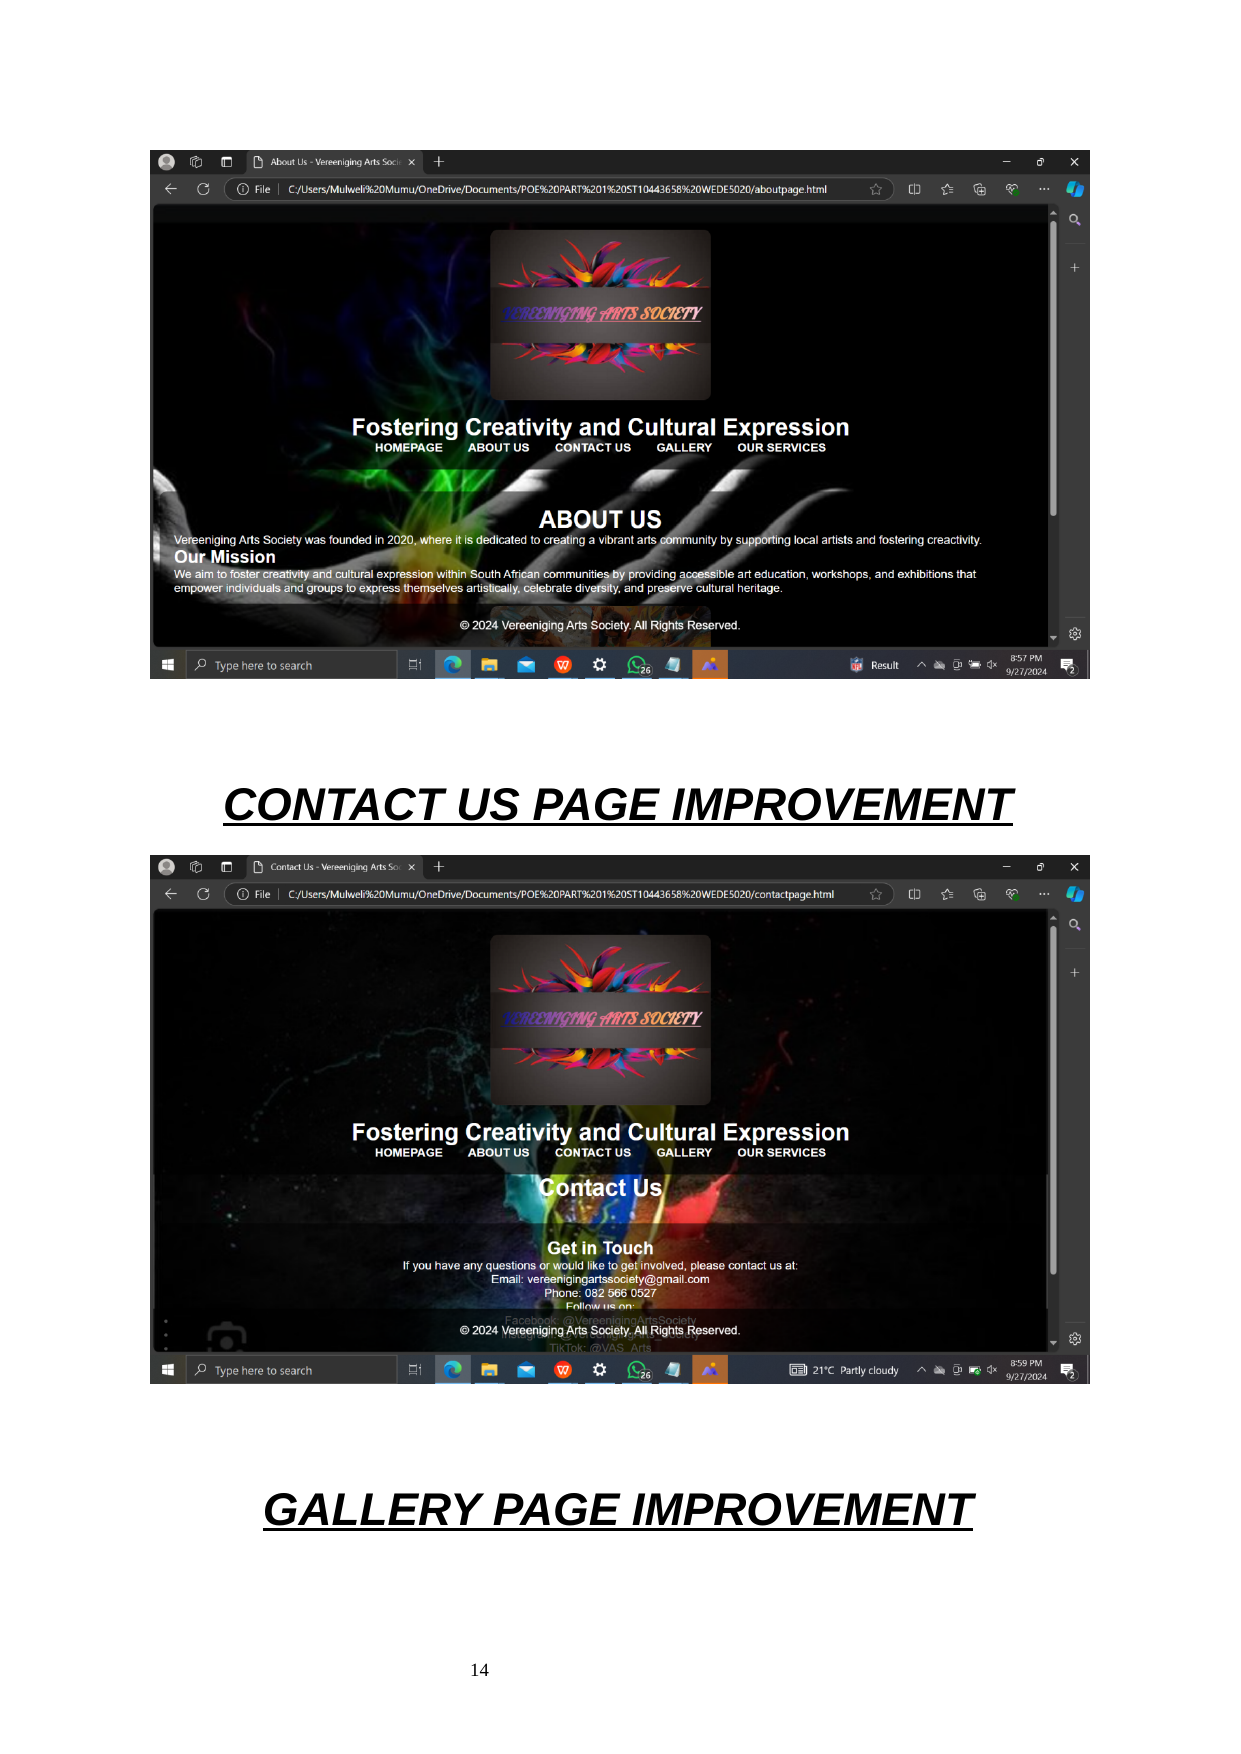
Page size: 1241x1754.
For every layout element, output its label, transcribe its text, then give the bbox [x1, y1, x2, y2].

list CONTACT US PAGE IMPROVEMENT [150, 778, 1090, 830]
picture [150, 855, 1090, 1384]
list GALLERY PAGE IMPROVEMENT [150, 1483, 1090, 1535]
picture [150, 150, 1090, 679]
